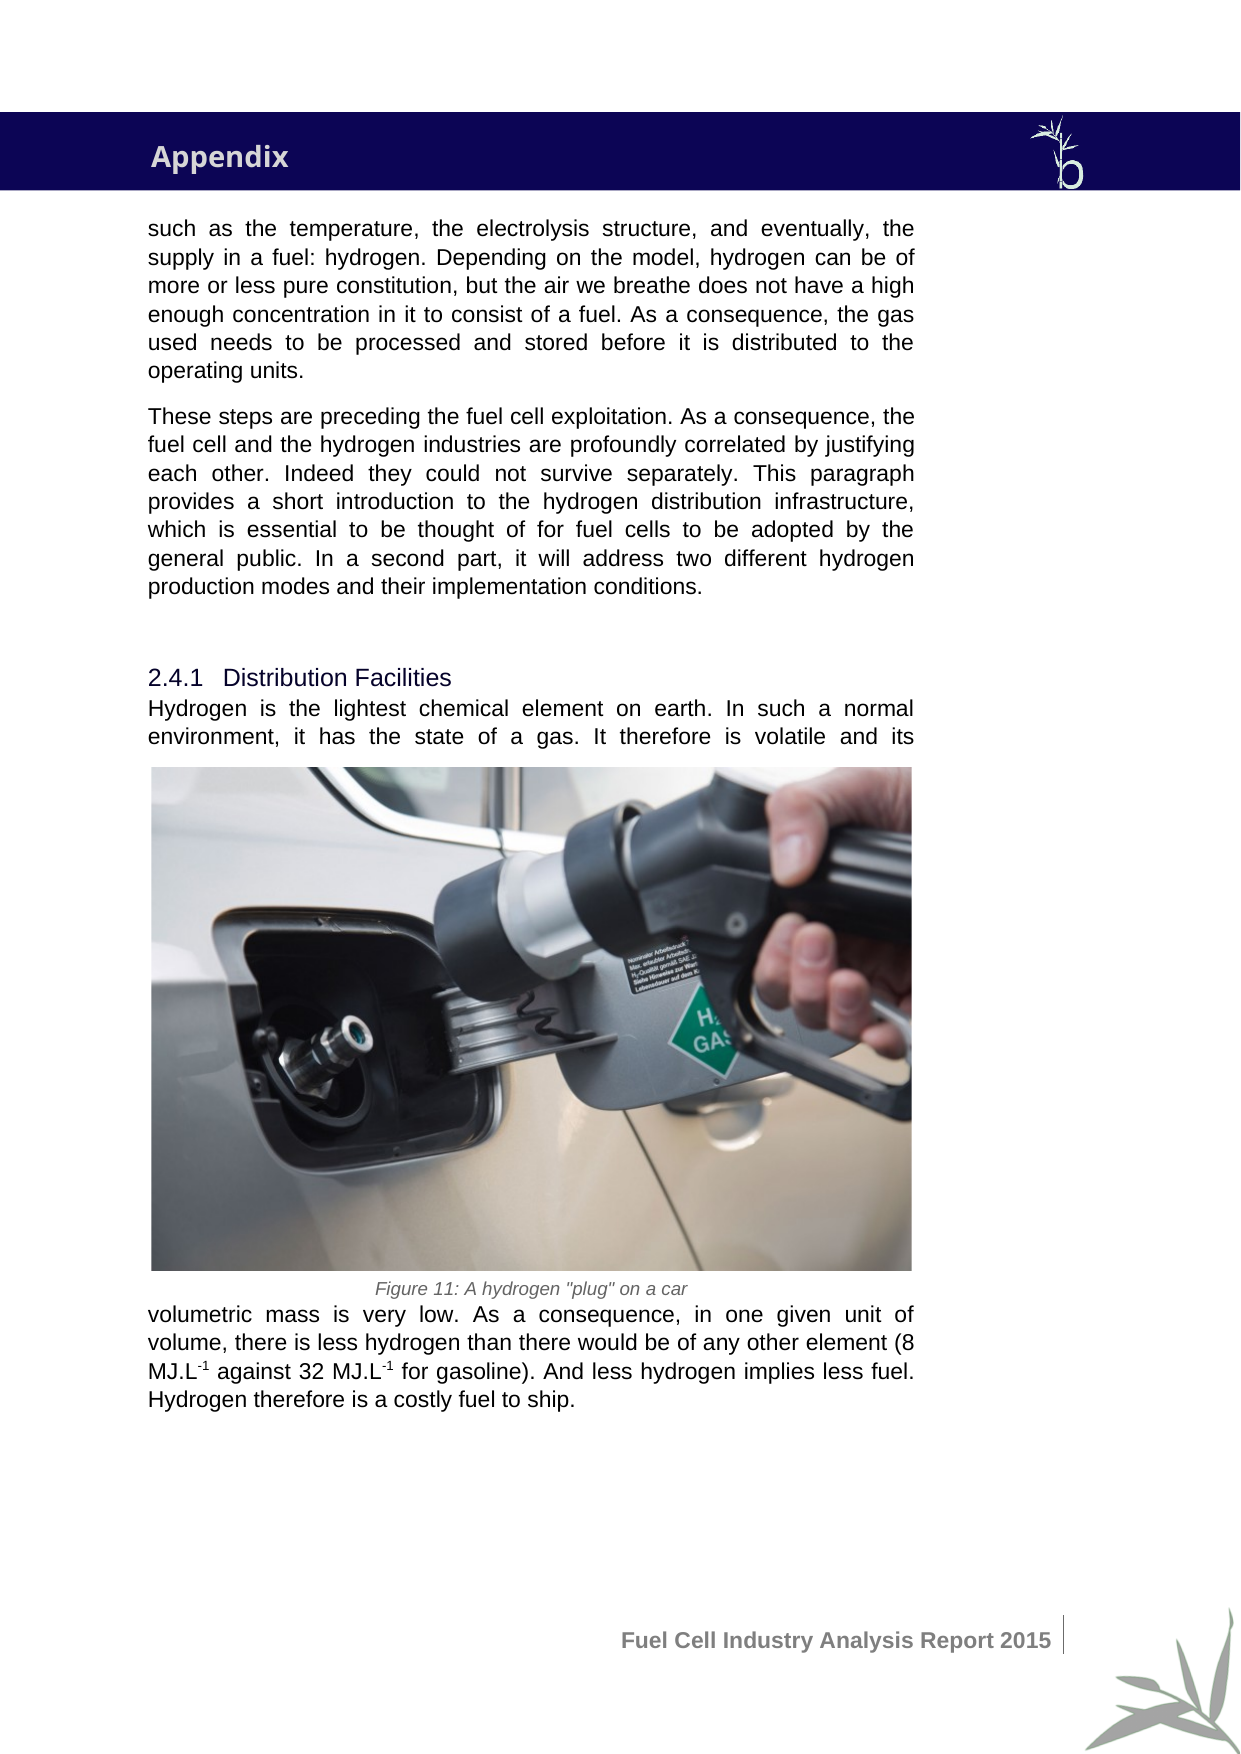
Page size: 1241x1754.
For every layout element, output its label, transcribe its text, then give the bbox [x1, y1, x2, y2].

text These steps are preceding the fuel cell exploitation. As a consequence, the fuel cell and the hydrogen industries are profoundly correlated by justifying each other. Indeed they could not survive separately. This paragraph provides a short introduction to the hydrogen distribution infrastructure, which is essential to be thought of for fuel cells to be adopted by the general public. In a second part, it will address two different hydrogen production modes and their implementation conditions. [148, 403, 915, 599]
subtitle Distribution Facilities [148, 663, 915, 692]
picture [151, 767, 912, 1271]
picture [1068, 1607, 1241, 1754]
